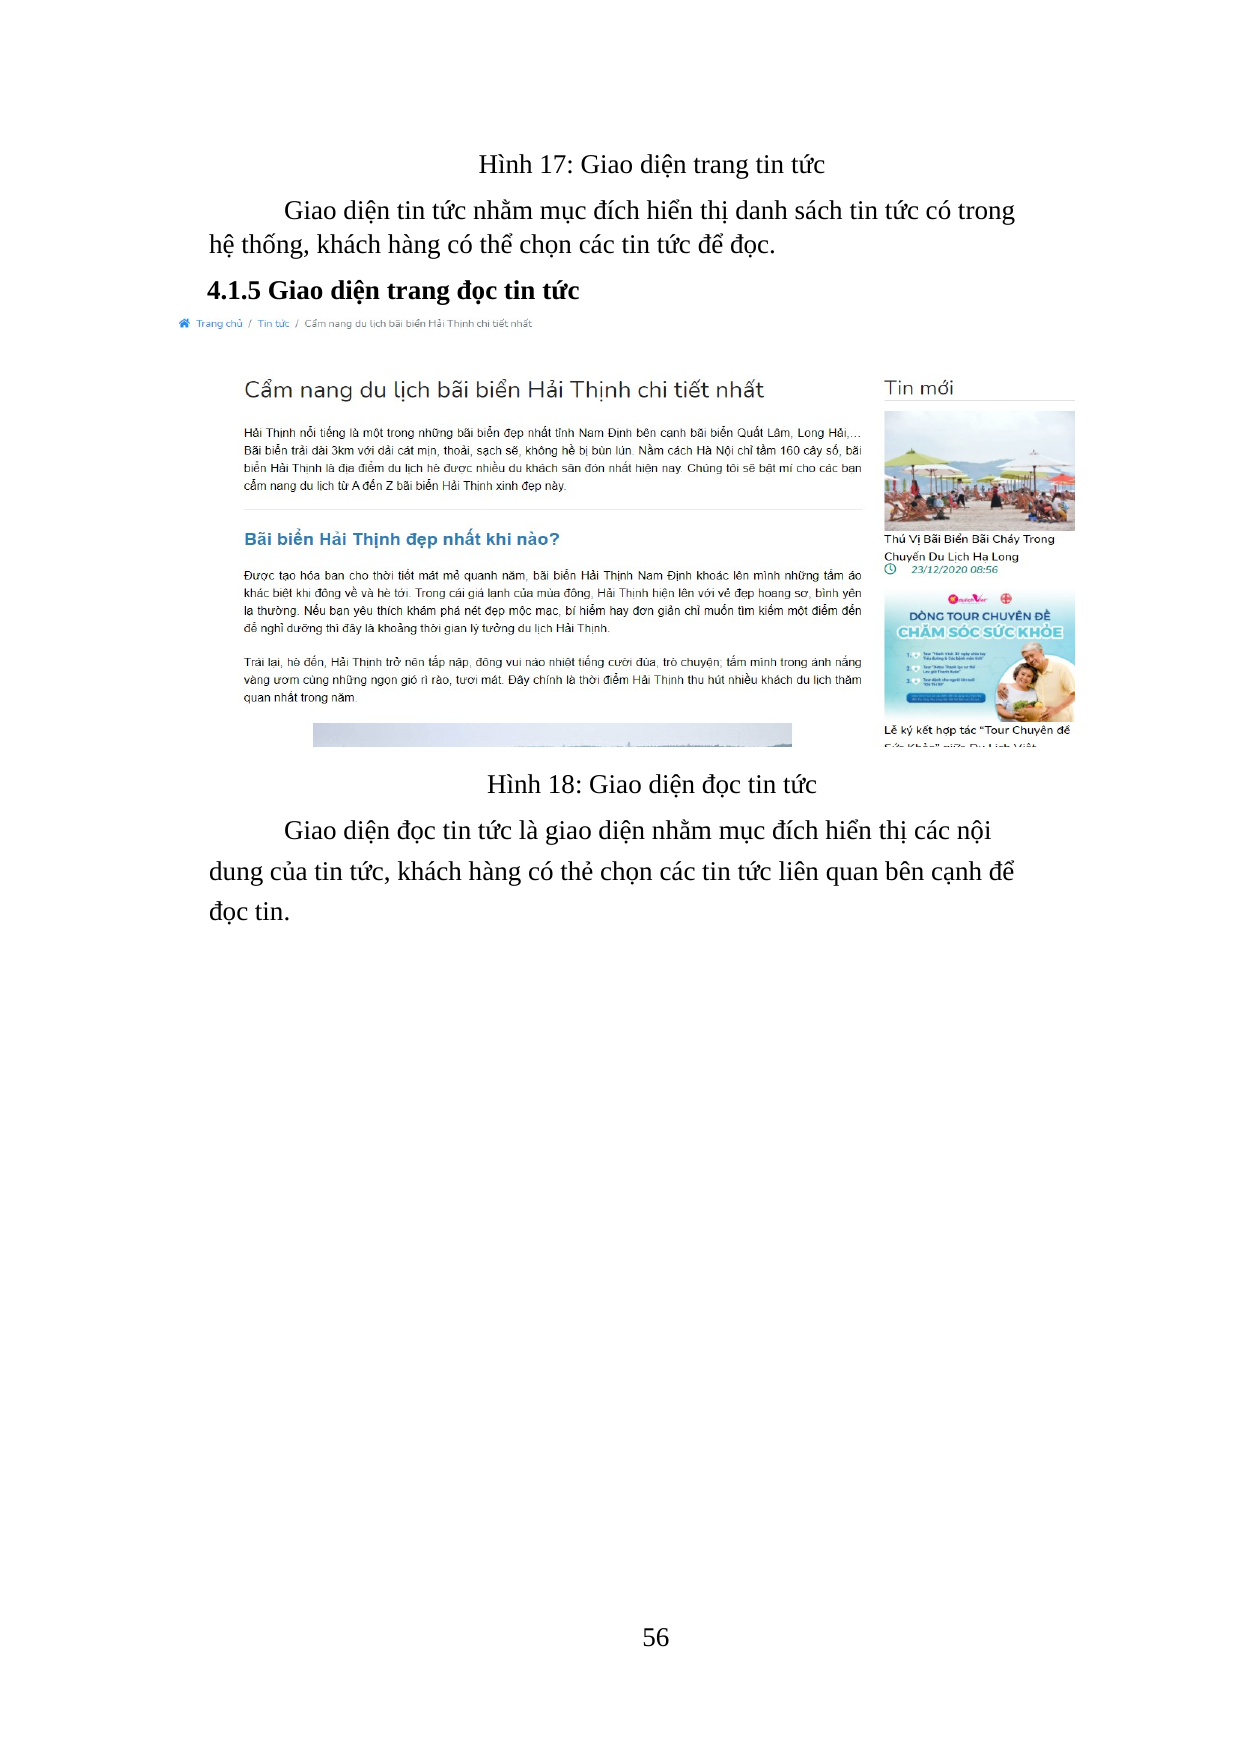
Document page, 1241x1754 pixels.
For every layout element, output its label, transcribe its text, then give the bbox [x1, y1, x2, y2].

picture [178, 318, 1075, 747]
text Hình 18: Giao diện đọc tin tức [487, 747, 1075, 799]
text Hình 17: Giao diện trang tin tức [478, 148, 1075, 179]
text Giao diện tin tức nhằm mục đích hiển thị danh sách tin tức có trong hệ thống, khách hàng có thể chọn các tin tức để đọc. [209, 194, 1041, 259]
subtitle 4.1.5 Giao diện trang đọc tin tức [207, 274, 1075, 305]
text Giao diện đọc tin tức là giao diện nhằm mục đích hiển thị các nội dung của tin tức, khách hàng có thẻ chọn các tin tức liên quan bên cạnh để đọc tin. [209, 814, 1048, 926]
